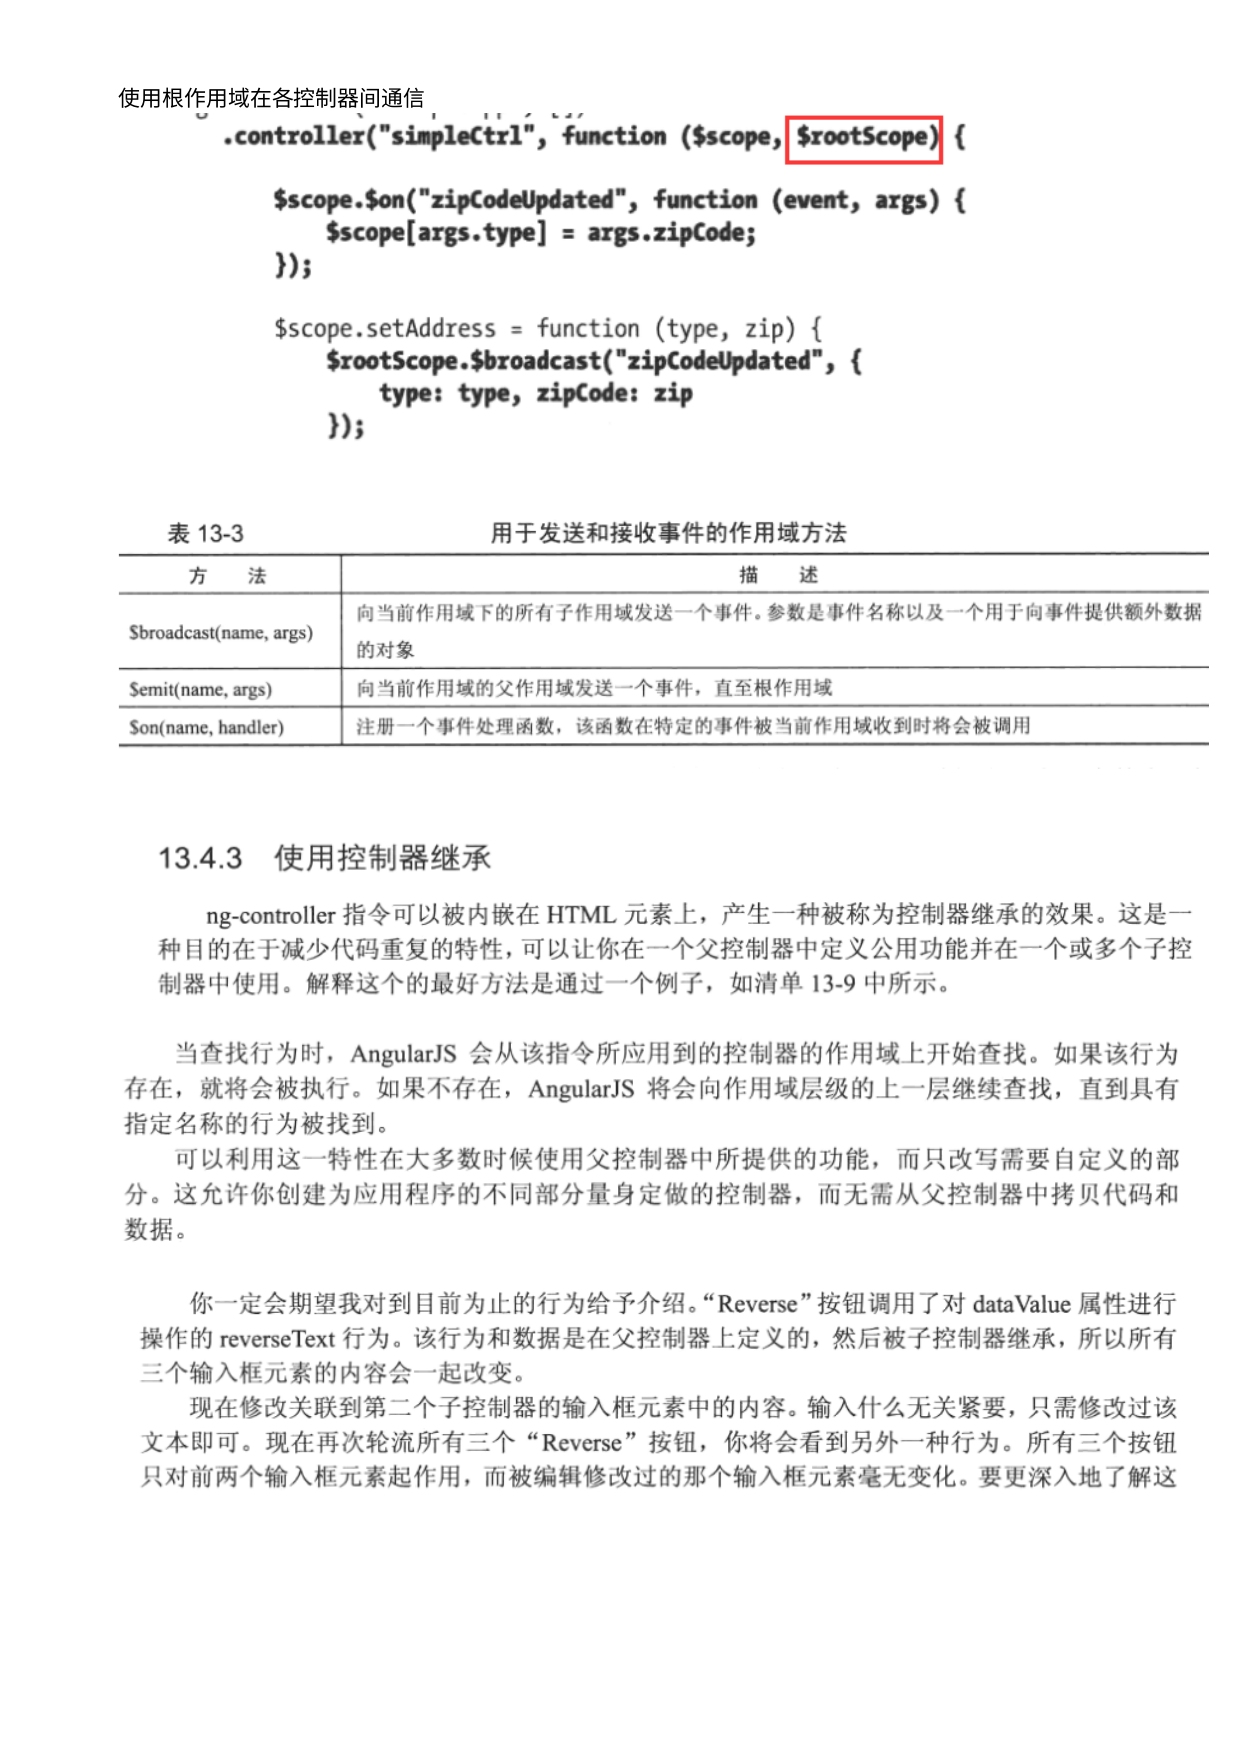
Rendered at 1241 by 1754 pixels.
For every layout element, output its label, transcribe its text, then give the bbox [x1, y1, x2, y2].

picture [118, 828, 1209, 1009]
text 使用根作用域在各控制器间通信 [75, 81, 1165, 113]
picture [118, 1283, 1209, 1499]
picture [118, 113, 1107, 474]
picture [118, 1023, 1209, 1252]
picture [118, 503, 1209, 769]
